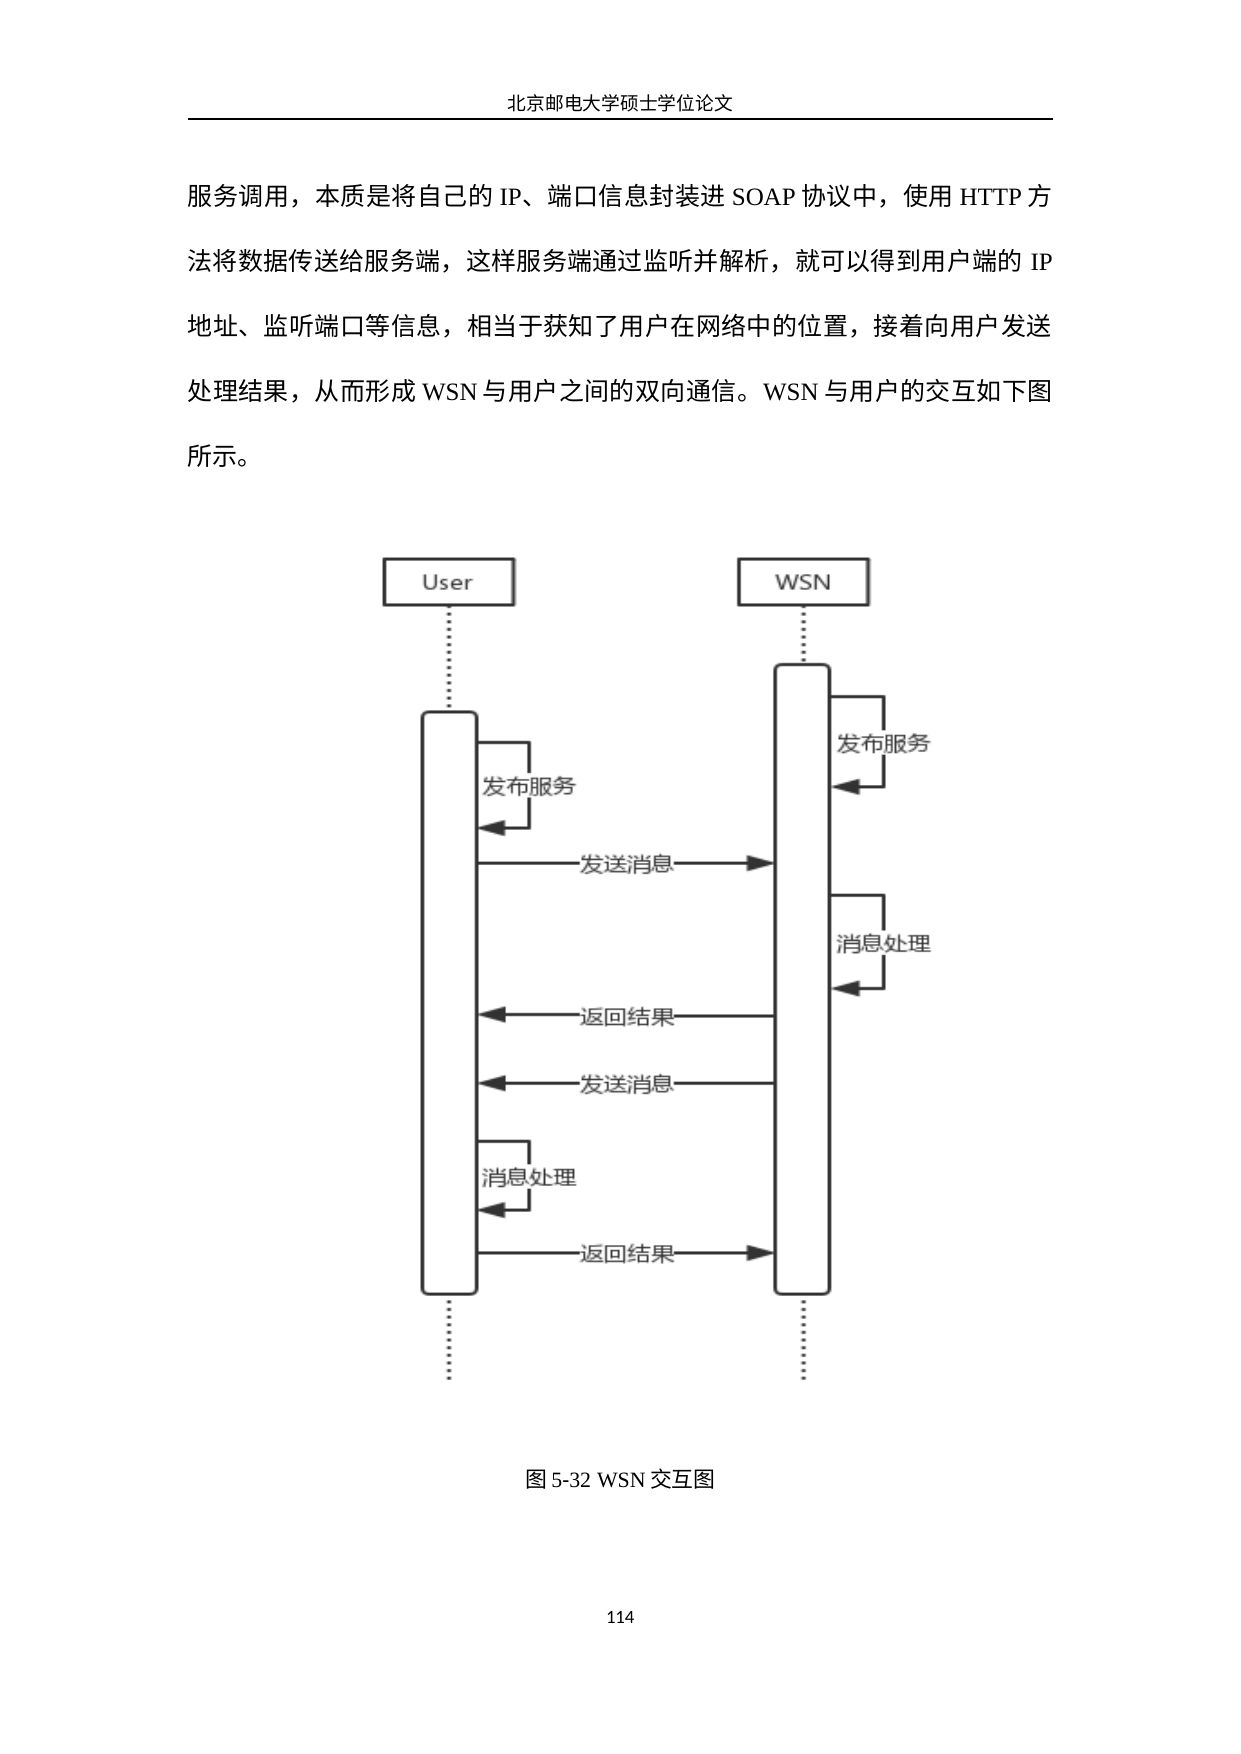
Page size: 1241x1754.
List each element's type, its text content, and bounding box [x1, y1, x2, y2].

picture [298, 487, 942, 1432]
text 图5-32 WSN交互图 [187, 1462, 1053, 1494]
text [187, 162, 1053, 487]
